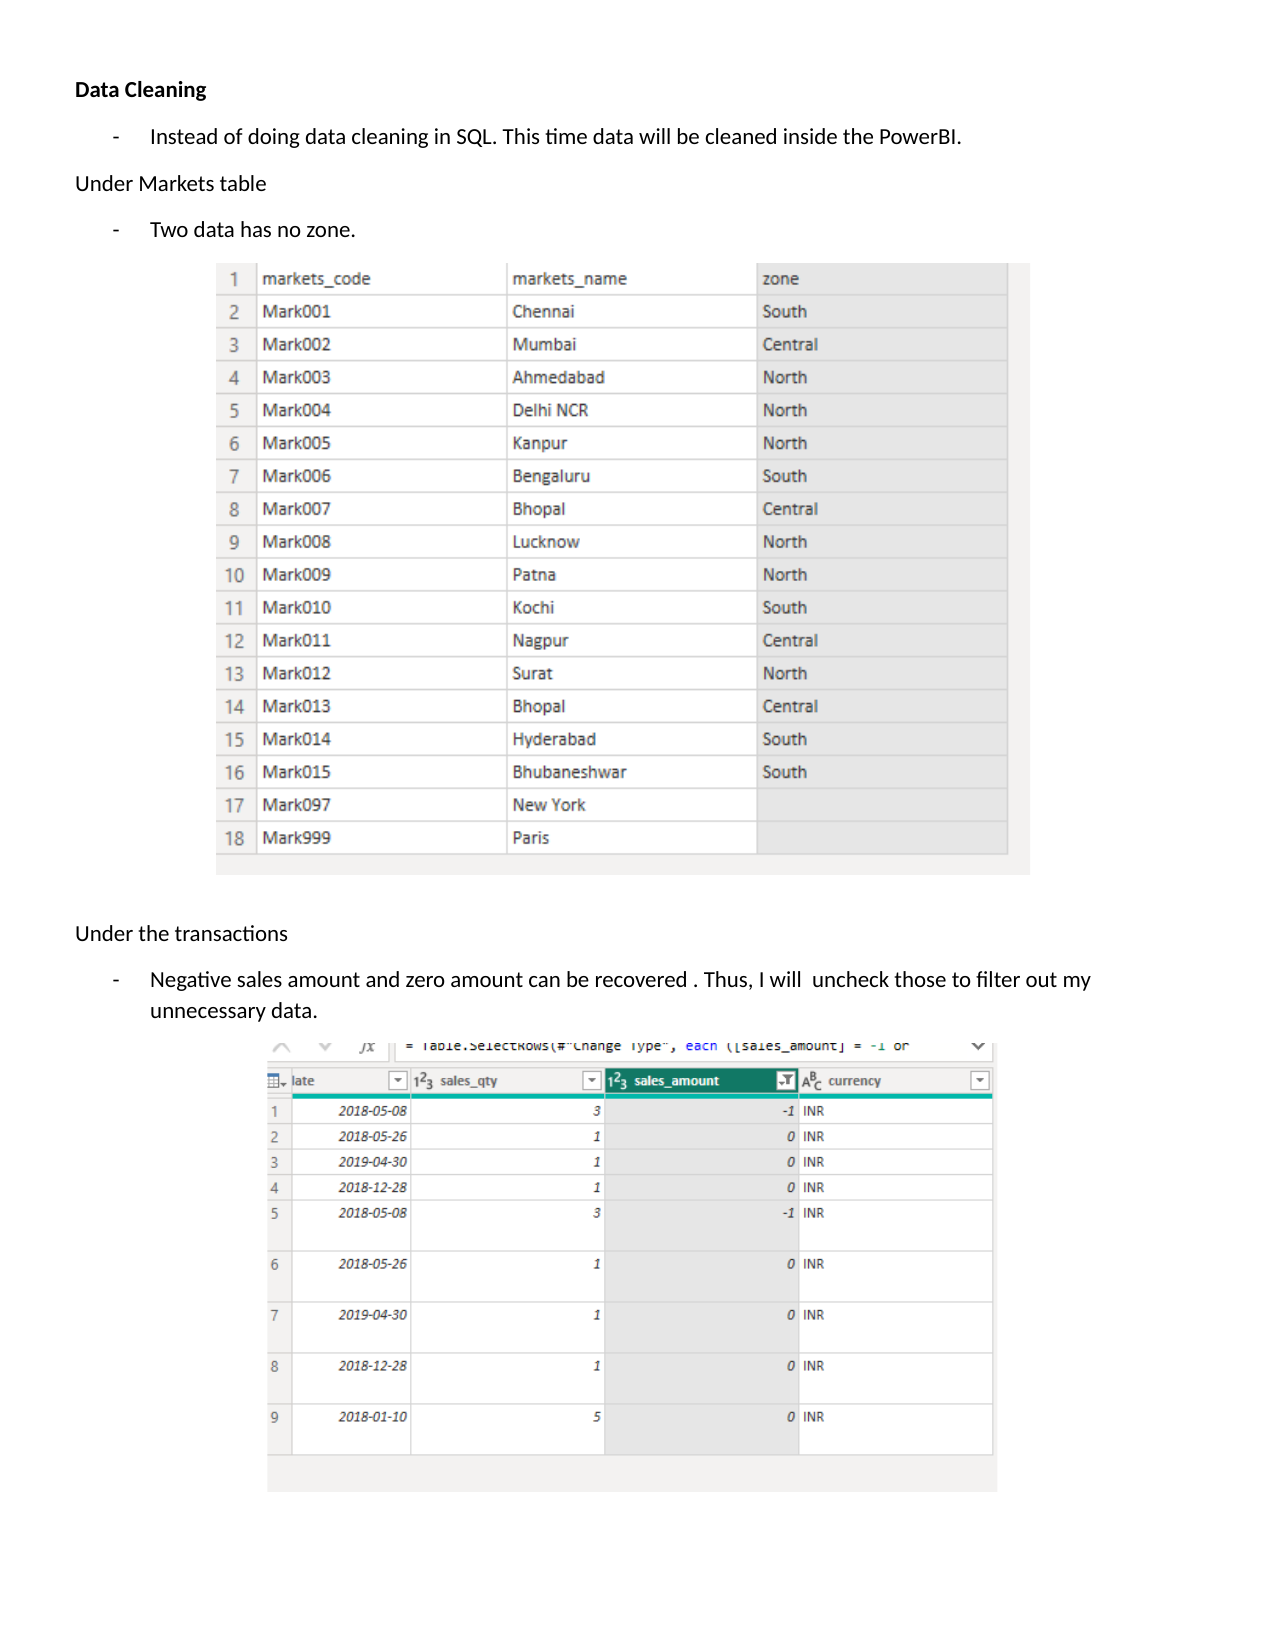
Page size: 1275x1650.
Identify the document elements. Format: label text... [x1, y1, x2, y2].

text Under Markets table [75, 169, 1200, 197]
list Two data has no zone. [112, 216, 1200, 244]
text Under the transactions [75, 919, 1200, 947]
picture [266, 1043, 997, 1490]
list Negative sales amount and zero amount can be recovered . Thus, I will uncheck those to filter out my unnecessary data. [112, 966, 1200, 1024]
text Data Cleaning [75, 75, 1200, 103]
list Instead of doing data cleaning in SQL. This time data will be cleaned inside the PowerBI. [112, 122, 1200, 150]
picture [214, 263, 1029, 874]
